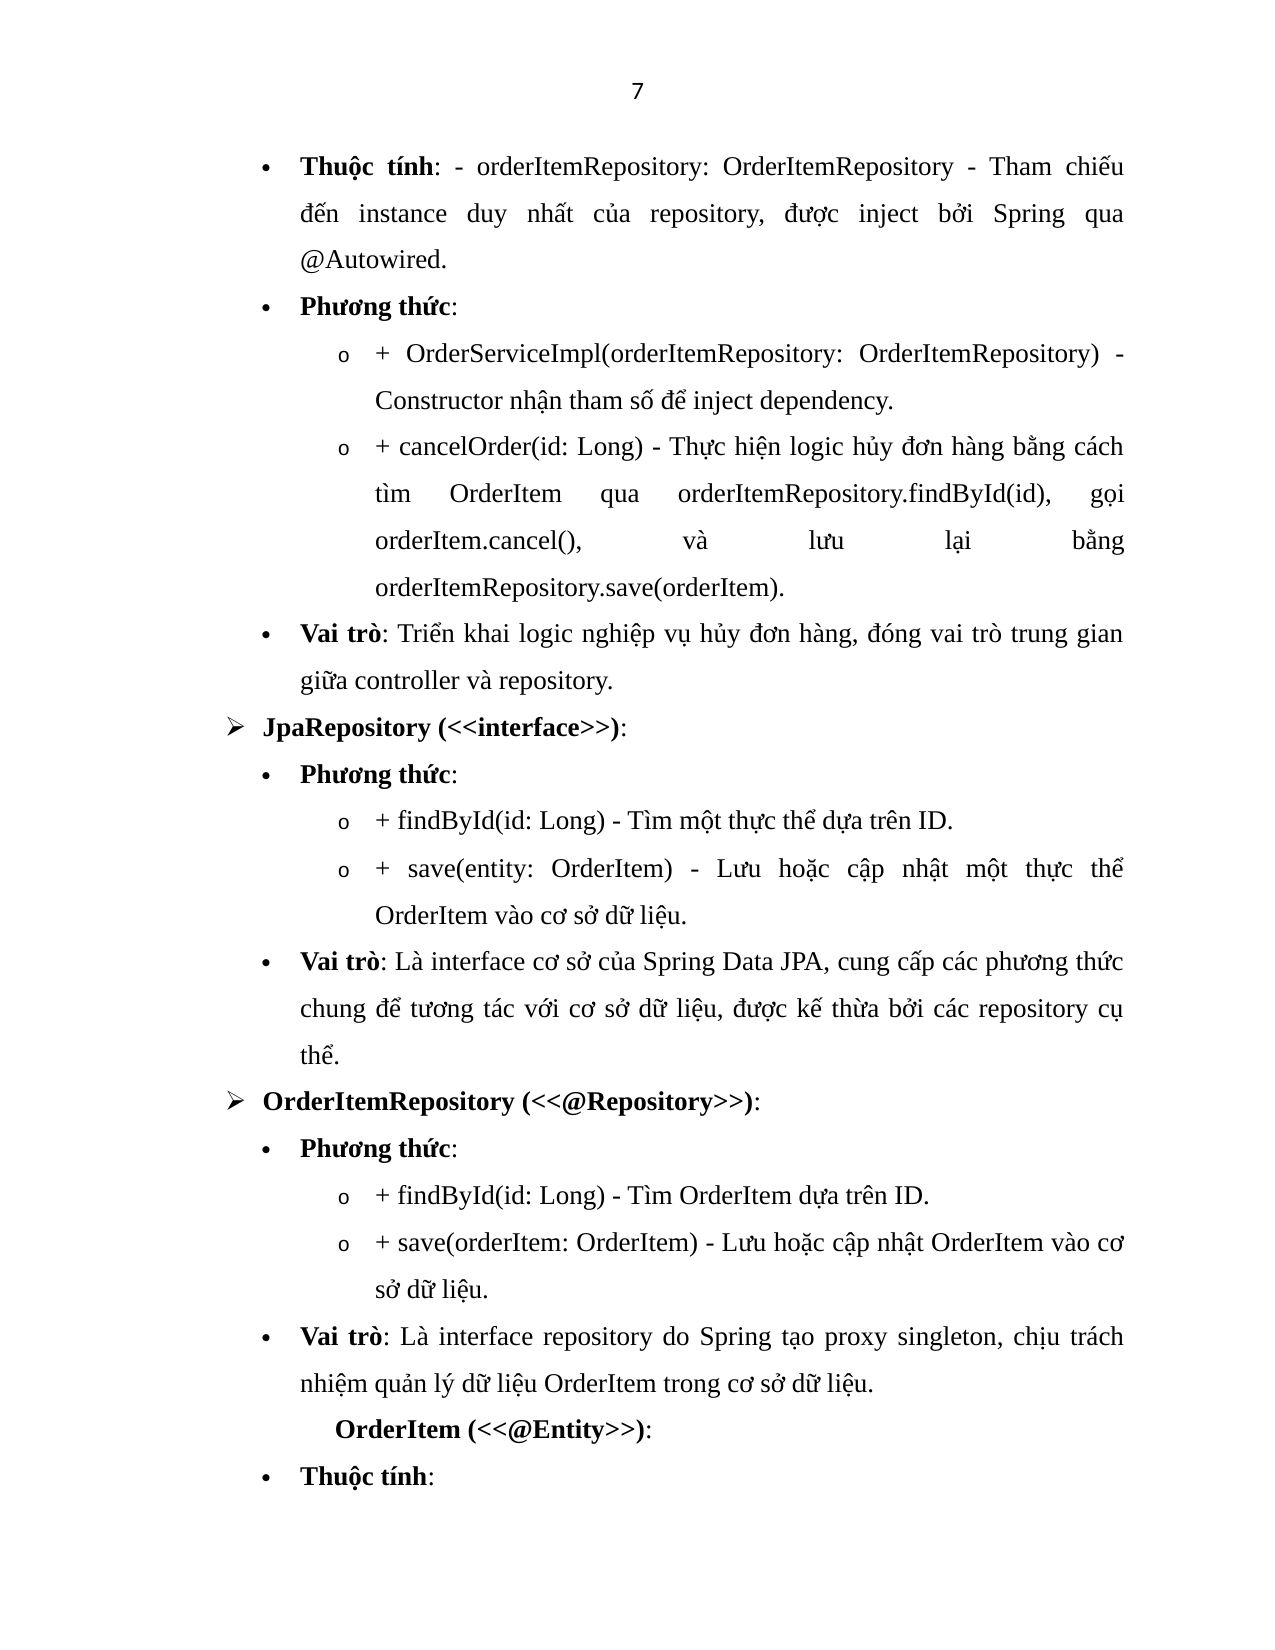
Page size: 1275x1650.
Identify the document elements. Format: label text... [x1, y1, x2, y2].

list JpaRepository (<<interface>>): [225, 711, 1125, 742]
list + findById(id: Long) - Tìm một thực thể dựa trên ID. [337, 804, 1125, 836]
list Vai trò: Triển khai logic nghiệp vụ hủy đơn hàng, đóng vai trò trung gian giữa controller và repository. [262, 617, 1125, 695]
list Thuộc tính: [262, 1460, 1125, 1491]
list Thuộc tính: - orderItemRepository: OrderItemRepository - Tham chiếu đến instance duy nhất của repository, được inject bởi Spring qua @Autowired. [262, 150, 1125, 274]
list Vai trò: Là interface repository do Spring tạo proxy singleton, chịu trách nhiệm quản lý dữ liệu OrderItem trong cơ sở dữ liệu. [262, 1320, 1125, 1398]
list OrderItemRepository (<<@Repository>>): [225, 1085, 1125, 1117]
list Phương thức: [262, 290, 1125, 321]
list Phương thức: [262, 1132, 1125, 1163]
list Phương thức: [262, 758, 1125, 789]
list  OrderItem (<<@Entity>>): [300, 1413, 1125, 1444]
list + OrderServiceImpl(orderItemRepository: OrderItemRepository) - Constructor nhận tham số để inject dependency. [337, 337, 1125, 415]
list + save(orderItem: OrderItem) - Lưu hoặc cập nhật OrderItem vào cơ sở dữ liệu. [337, 1226, 1125, 1304]
list + findById(id: Long) - Tìm OrderItem dựa trên ID. [337, 1179, 1125, 1211]
list + save(entity: OrderItem) - Lưu hoặc cập nhật một thực thể OrderItem vào cơ sở dữ liệu. [337, 852, 1125, 930]
list Vai trò: Là interface cơ sở của Spring Data JPA, cung cấp các phương thức chung để tương tác với cơ sở dữ liệu, được kế thừa bởi các repository cụ thể. [262, 945, 1125, 1070]
list + cancelOrder(id: Long) - Thực hiện logic hủy đơn hàng bằng cách tìm OrderItem qua orderItemRepository.findById(id), gọi orderItem.cancel(), và lưu lại bằng orderItemRepository.save(orderItem). [337, 430, 1125, 602]
